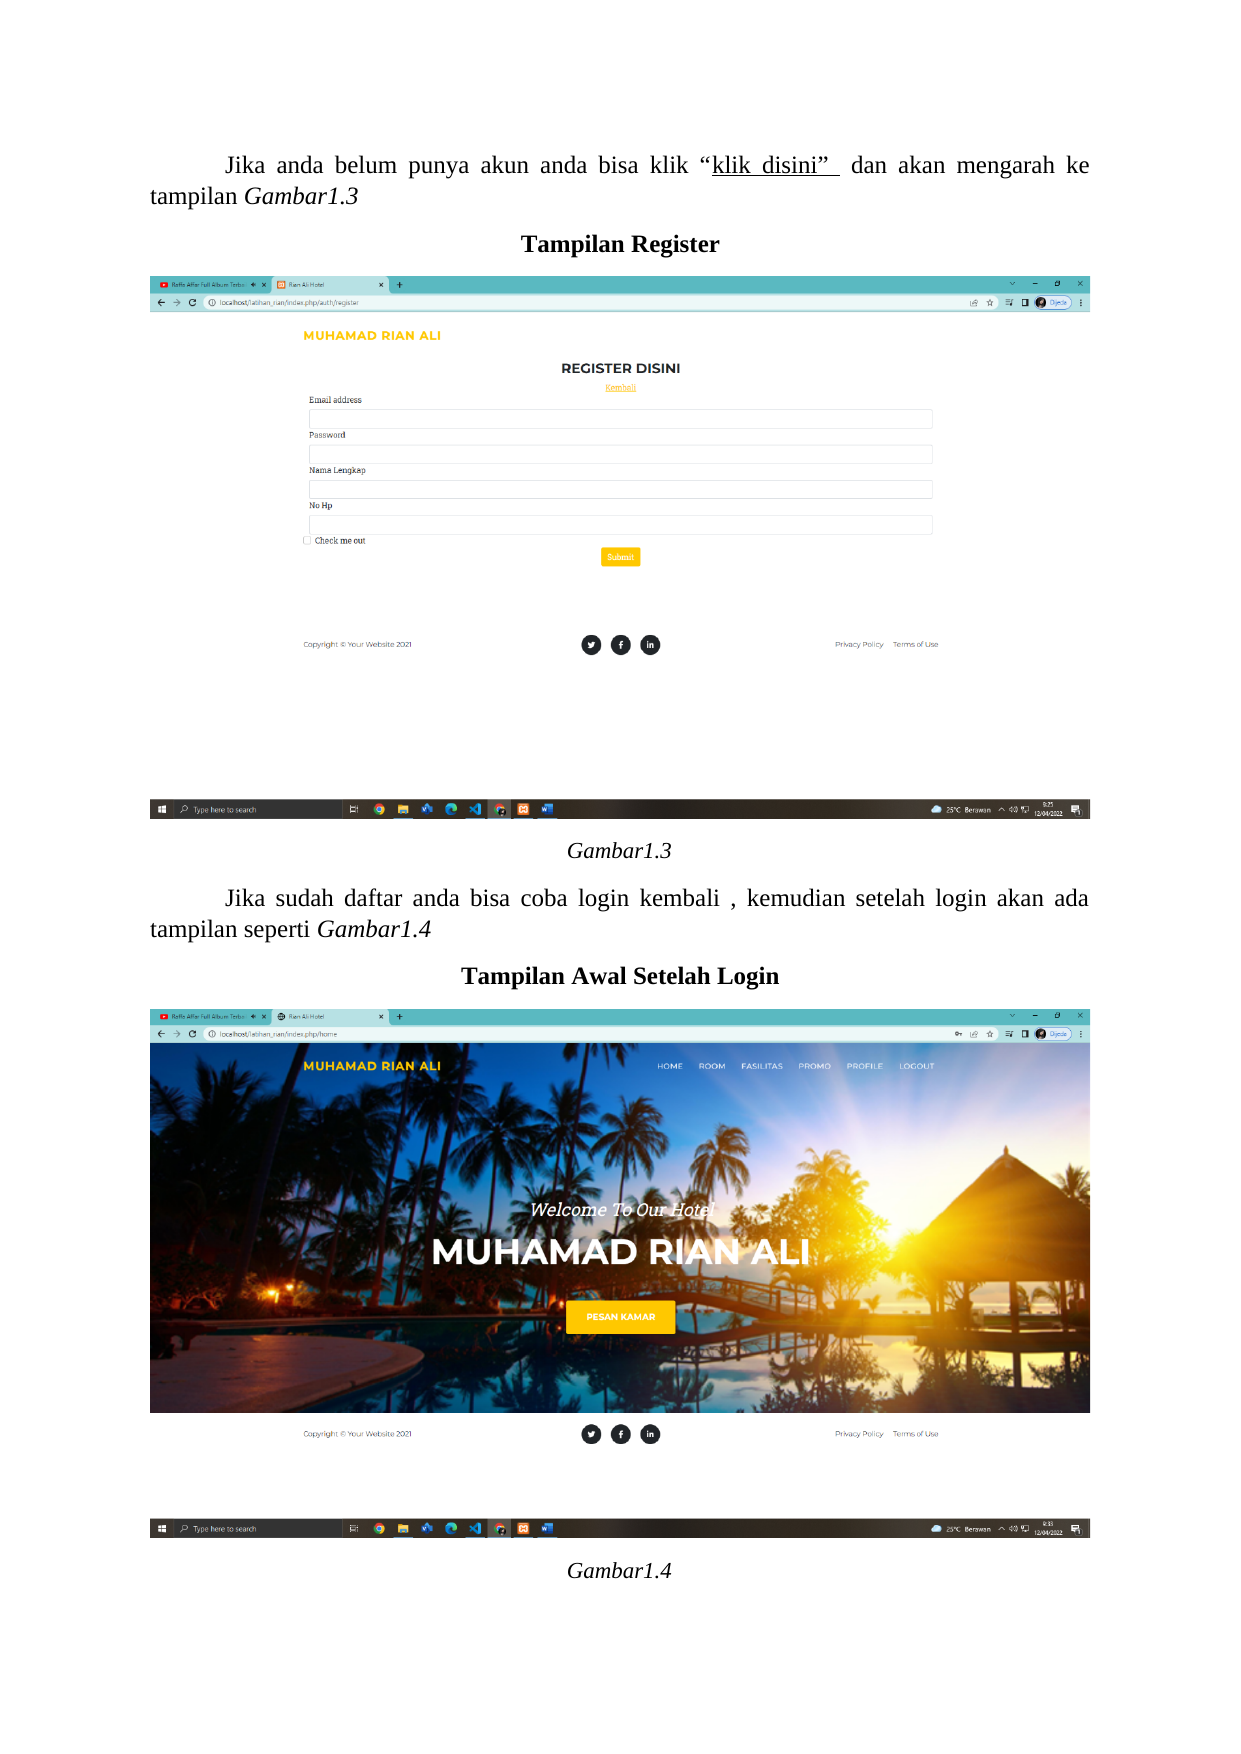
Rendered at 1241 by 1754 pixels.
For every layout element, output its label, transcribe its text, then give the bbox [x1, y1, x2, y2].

picture [150, 276, 1091, 819]
text Jika anda belum punya akun anda bisa klik “klik disini” dan akan mengarah ke tampilan Gambar1.3 [150, 150, 1090, 210]
text Gambar1.3 [150, 837, 1090, 864]
text Tampilan Awal Setelah Login [150, 961, 1090, 990]
picture [150, 1009, 1091, 1538]
text Tampilan Register [150, 229, 1090, 257]
text Gambar1.4 [150, 1557, 1090, 1583]
text Jika sudah daftar anda bisa coba login kembali , kemudian setelah login akan ada tampilan seperti Gambar1.4 [150, 883, 1090, 942]
